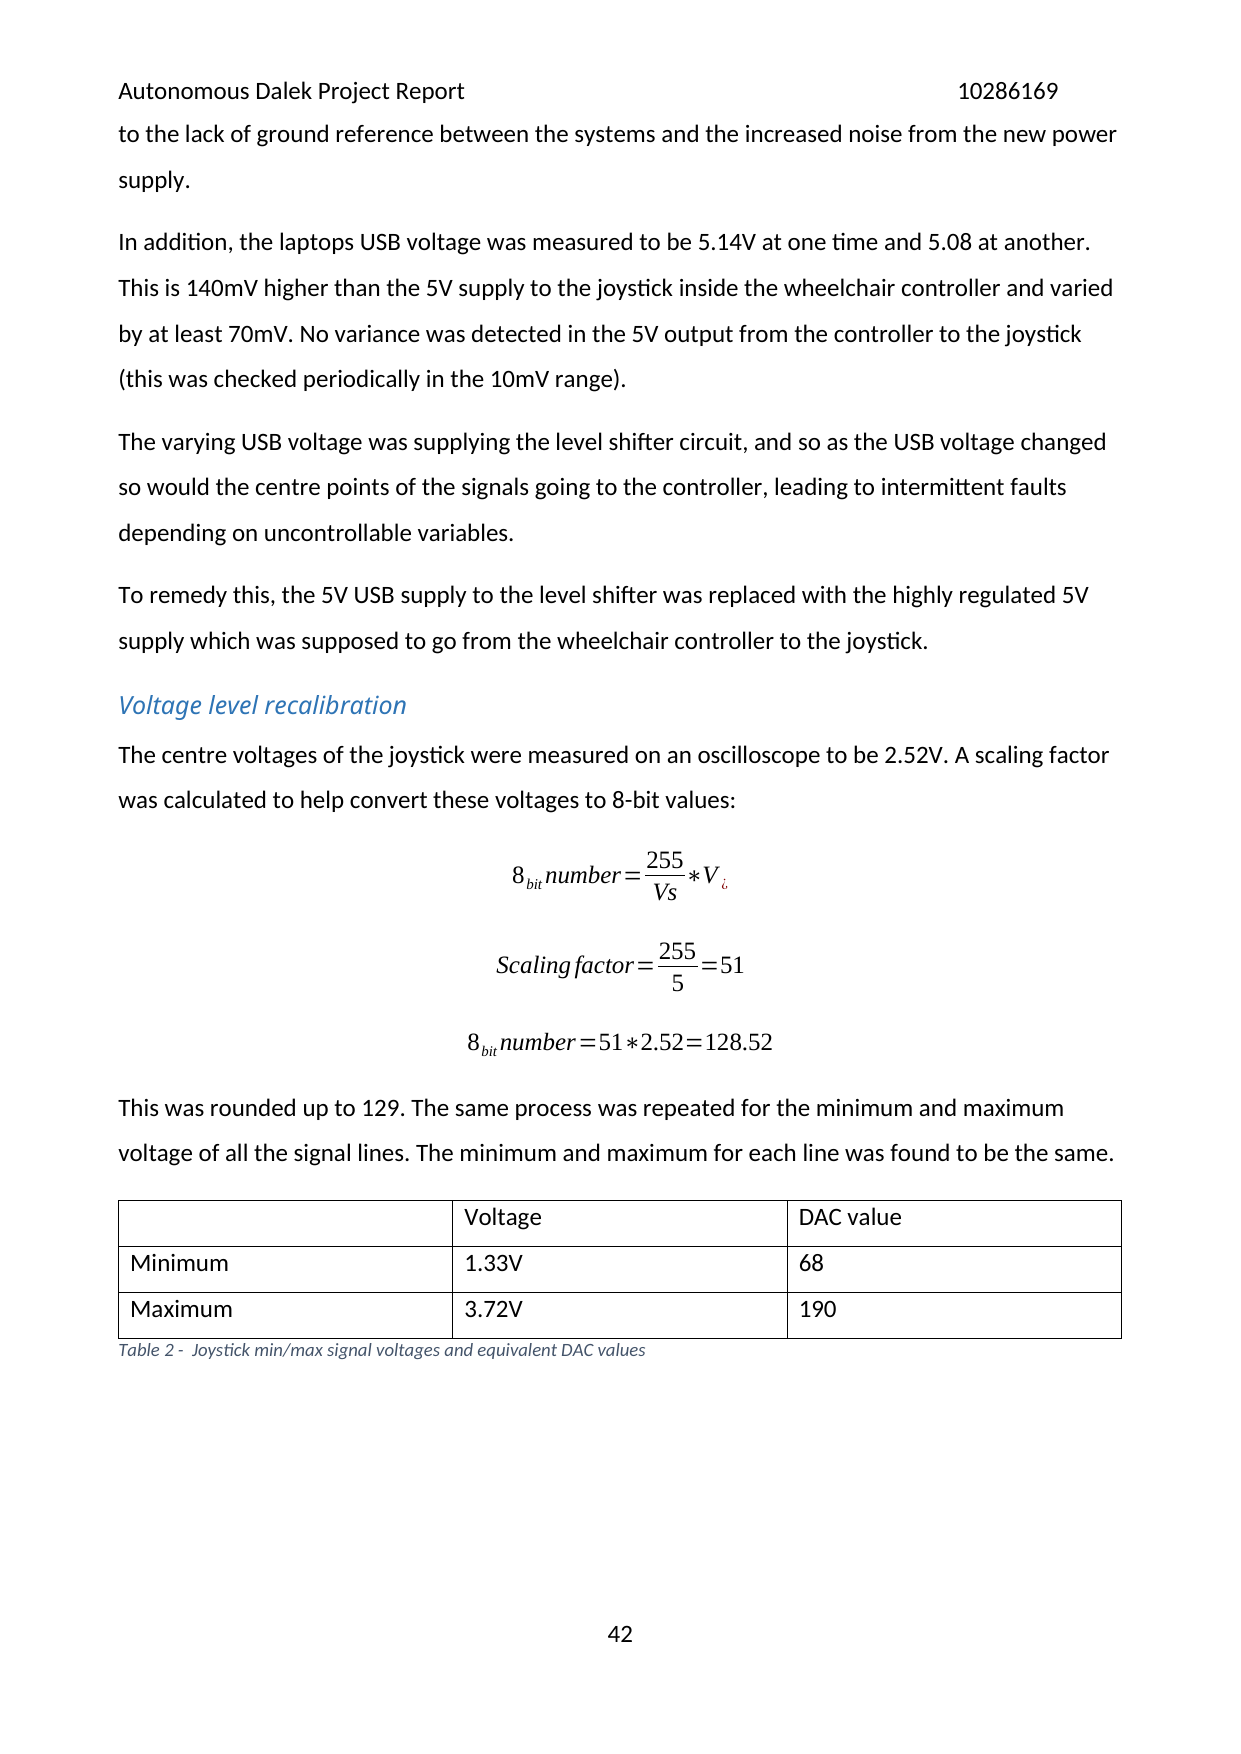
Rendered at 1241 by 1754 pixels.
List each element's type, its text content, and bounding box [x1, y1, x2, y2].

text The varying USB voltage was supplying the level shifter circuit, and so as the USB voltage changed so would the centre points of the signals going to the controller, leading to intermittent faults depending on uncontrollable variables. [118, 426, 1122, 548]
text The centre voltages of the joystick were measured on an oscilloscope to be 2.52V. A scaling factor was calculated to help convert these voltages to 8-bit values: [118, 739, 1122, 815]
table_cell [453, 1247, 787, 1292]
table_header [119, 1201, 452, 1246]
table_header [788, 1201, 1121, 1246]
text In addition, the laptops USB voltage was measured to be 5.14V at one time and 5.08 at another. This is 140mV higher than the 5V supply to the joystick inside the wheelchair controller and varied by at least 70mV. No variance was detected in the 5V output from the controller to the joystick (this was checked periodically in the 10mV range). [118, 226, 1122, 394]
subtitle Voltage level recalibration [118, 688, 1122, 722]
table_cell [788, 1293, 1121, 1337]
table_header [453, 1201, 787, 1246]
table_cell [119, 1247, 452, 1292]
text Table - Joystick min/max signal voltages and equivalent DAC values [118, 1339, 1122, 1361]
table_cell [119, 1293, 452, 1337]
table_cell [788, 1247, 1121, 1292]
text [118, 118, 1122, 194]
text To remedy this, the 5V USB supply to the level shifter was replaced with the highly regulated 5V supply which was supposed to go from the wheelchair controller to the joystick. [118, 580, 1122, 656]
text This was rounded up to 129. The same process was repeated for the minimum and maximum voltage of all the signal lines. The minimum and maximum for each line was found to be the same. [118, 1092, 1122, 1168]
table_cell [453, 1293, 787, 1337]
